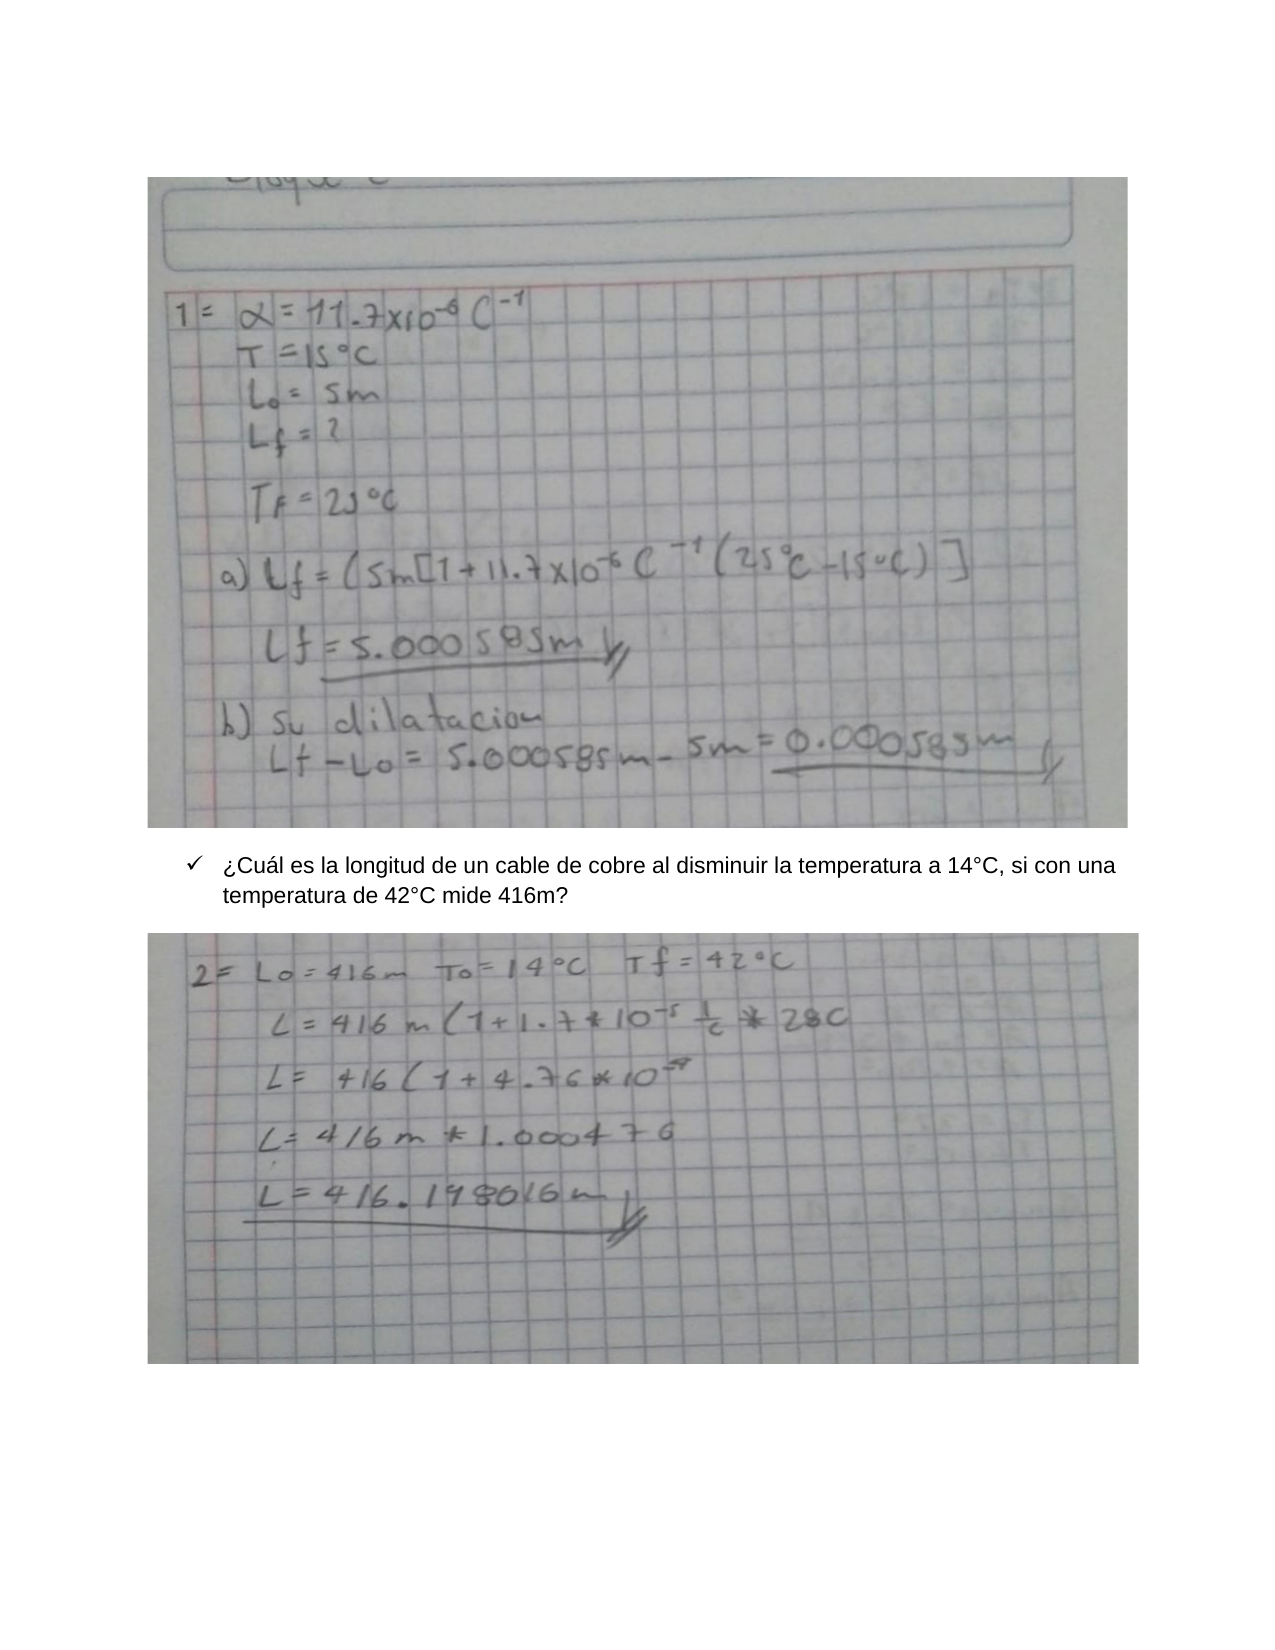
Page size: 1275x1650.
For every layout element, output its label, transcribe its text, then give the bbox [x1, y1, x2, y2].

picture [147, 933, 1139, 1364]
list ¿Cuál es la longitud de un cable de cobre al disminuir la temperatura a 14°C, si con una temperatura de 42°C mide 416m? [185, 852, 1127, 909]
picture [147, 177, 1128, 828]
